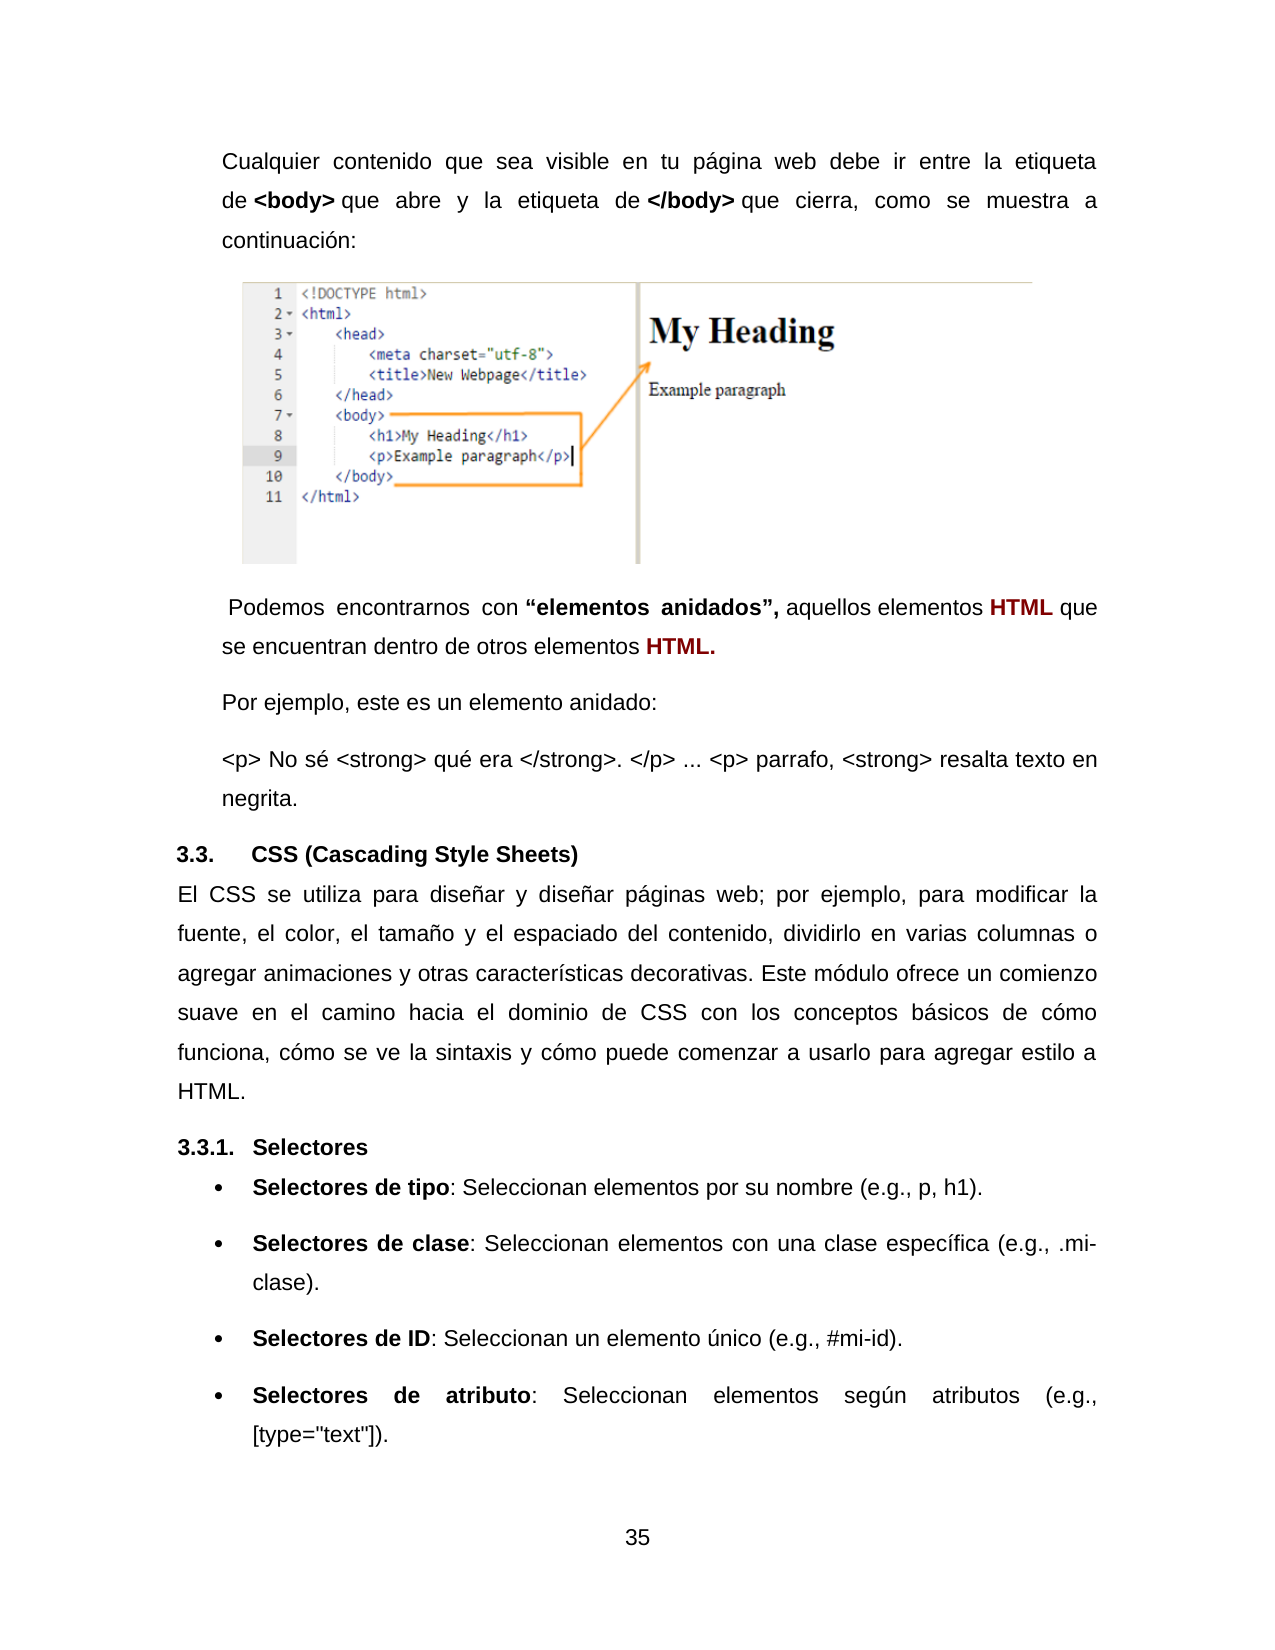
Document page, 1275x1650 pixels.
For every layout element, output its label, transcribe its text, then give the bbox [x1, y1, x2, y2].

picture [242, 282, 1033, 564]
text <p> No sé <strong> qué era </strong>. </p> ... <p> parrafo, <strong> resalta texto en negrita. [222, 746, 1098, 811]
text Podemos encontrarnos con “elementos anidados”, aquellos elementos HTML que se encuentran dentro de otros elementos HTML. [222, 594, 1098, 659]
list Selectores de ID: Seleccionan un elemento único (e.g., #mi-id). [215, 1325, 1098, 1352]
list Selectores de tipo: Seleccionan elementos por su nombre (e.g., p, h1). [215, 1174, 1098, 1200]
subtitle CSS (Cascading Style Sheets) [176, 841, 1098, 867]
subtitle Selectores [177, 1134, 1098, 1161]
text Por ejemplo, este es un elemento anidado: [222, 689, 1098, 716]
text Cualquier contenido que sea visible en tu página web debe ir entre la etiqueta de <body> que abre y la etiqueta de </body> que cierra, como se muestra a continuación: [222, 148, 1098, 253]
list Selectores de atributo: Seleccionan elementos según atributos (e.g., [type="text"]). [215, 1382, 1098, 1447]
list Selectores de clase: Seleccionan elementos con una clase específica (e.g., .mi-clase). [215, 1230, 1098, 1296]
text El CSS se utiliza para diseñar y diseñar páginas web; por ejemplo, para modificar la fuente, el color, el tamaño y el espaciado del contenido, dividirlo en varias columnas o agregar animaciones y otras características decorativas. Este módulo ofrece un comienzo suave en el camino hacia el dominio de CSS con los conceptos básicos de cómo funciona, cómo se ve la sintaxis y cómo puede comenzar a usarlo para agregar estilo a HTML. [177, 881, 1098, 1104]
